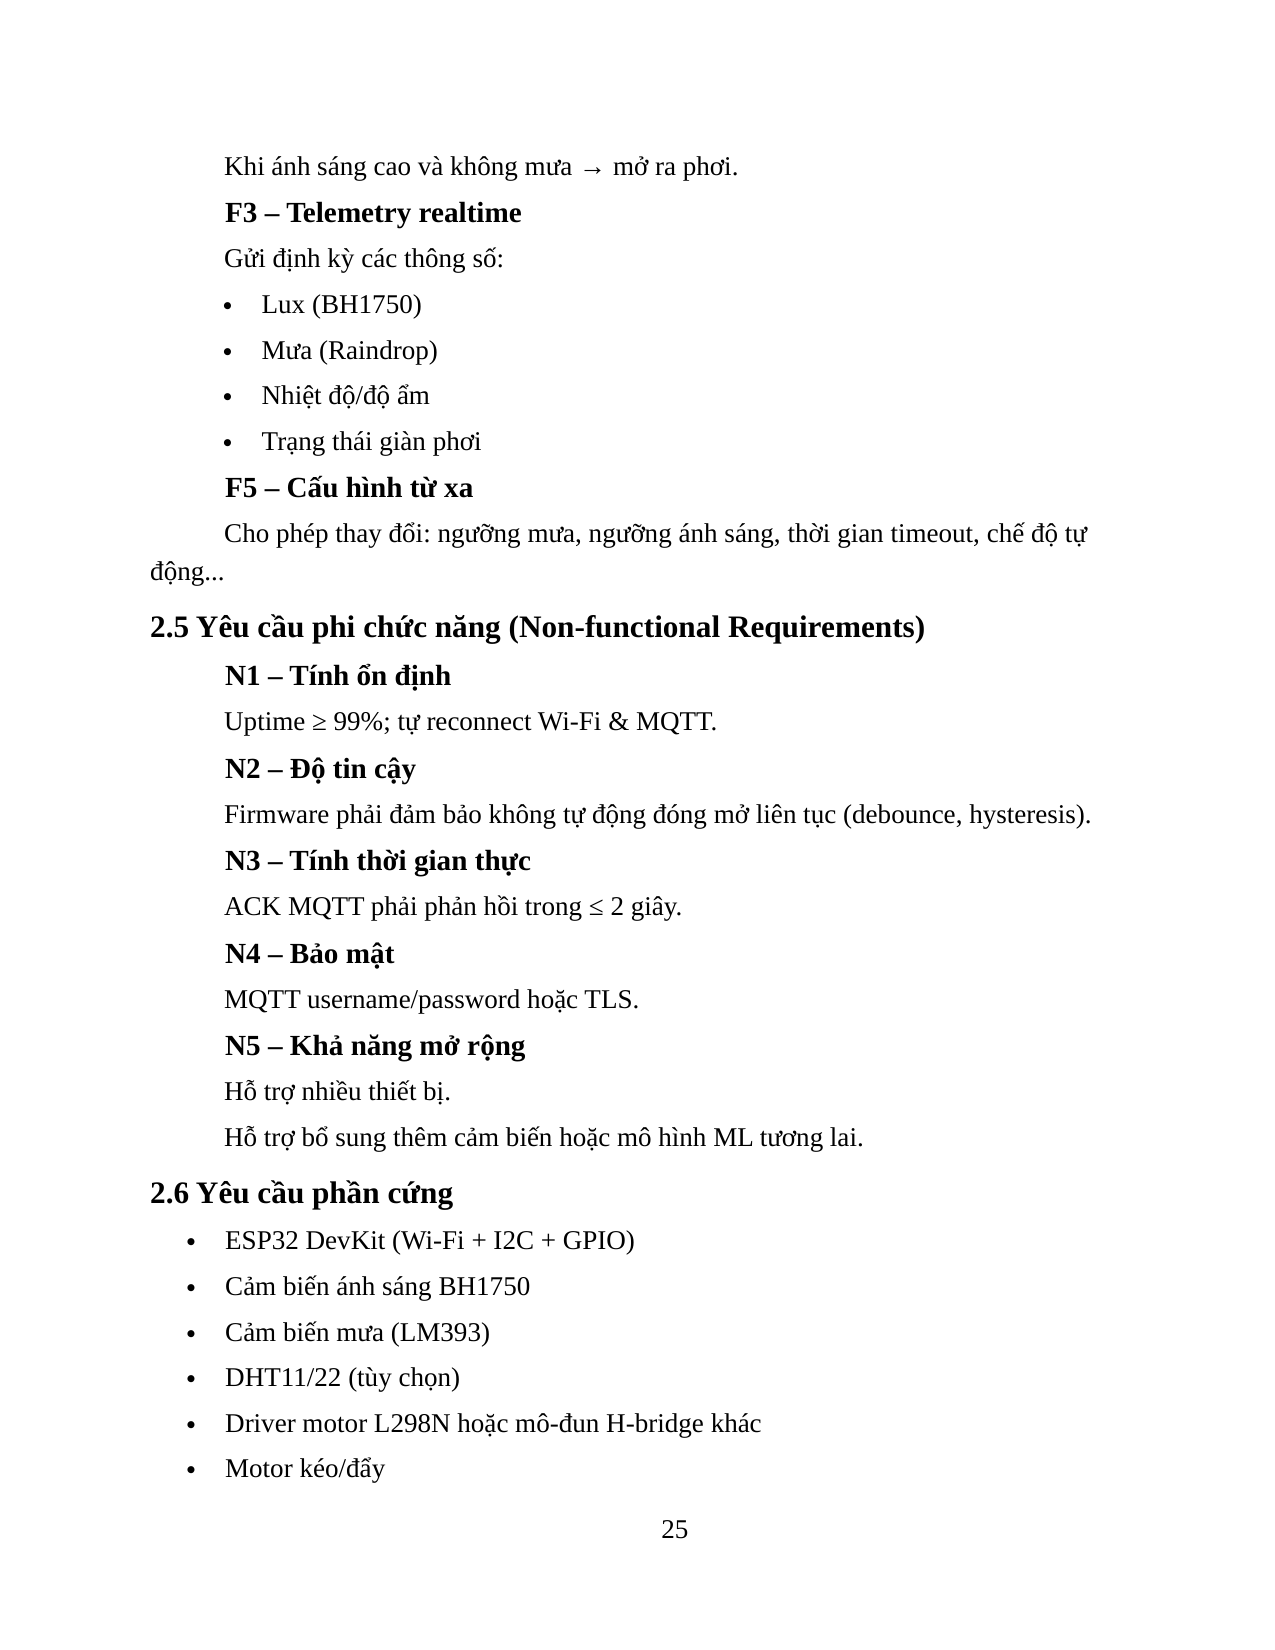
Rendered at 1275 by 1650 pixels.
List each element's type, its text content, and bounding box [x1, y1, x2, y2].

text Khi ánh sáng cao và không mưa → mở ra phơi. [150, 150, 1125, 181]
text Firmware phải đảm bảo không tự động đóng mở liên tục (debounce, hysteresis). [150, 798, 1125, 829]
subtitle 2.5 Yêu cầu phi chức năng (Non-functional Requirements) [150, 609, 1125, 645]
subtitle F5 – Cấu hình từ xa [150, 471, 1125, 504]
subtitle F3 – Telemetry realtime [150, 196, 1125, 229]
subtitle 2.6 Yêu cầu phần cứng [150, 1175, 1125, 1211]
text Hỗ trợ nhiều thiết bị. [150, 1075, 1125, 1106]
text Uptime ≥ 99%; tự reconnect Wi-Fi & MQTT. [150, 705, 1125, 736]
list ESP32 DevKit (Wi-Fi + I2C + GPIO) [187, 1224, 1125, 1256]
list Nhiệt độ/độ ẩm [224, 379, 1125, 411]
list Cảm biến mưa (LM393) [187, 1316, 1125, 1347]
text MQTT username/password hoặc TLS. [150, 983, 1125, 1014]
list DHT11/22 (tùy chọn) [187, 1361, 1125, 1392]
subtitle N2 – Độ tin cậy [150, 751, 1125, 784]
list Trạng thái giàn phơi [224, 425, 1125, 456]
subtitle N5 – Khả năng mở rộng [150, 1028, 1125, 1062]
subtitle N4 – Bảo mật [150, 936, 1125, 969]
text Cho phép thay đổi: ngưỡng mưa, ngưỡng ánh sáng, thời gian timeout, chế độ tự động... [150, 517, 1125, 586]
list Cảm biến ánh sáng BH1750 [187, 1270, 1125, 1301]
subtitle N3 – Tính thời gian thực [150, 843, 1125, 877]
text Gửi định kỳ các thông số: [150, 242, 1125, 274]
subtitle N1 – Tính ổn định [150, 658, 1125, 692]
text Hỗ trợ bổ sung thêm cảm biến hoặc mô hình ML tương lai. [150, 1121, 1125, 1152]
text ACK MQTT phải phản hồi trong ≤ 2 giây. [150, 890, 1125, 921]
list Mưa (Raindrop) [224, 334, 1125, 365]
list Motor kéo/đẩy [187, 1452, 1125, 1484]
list Driver motor L298N hoặc mô-đun H-bridge khác [187, 1407, 1125, 1438]
list Lux (BH1750) [224, 288, 1125, 319]
